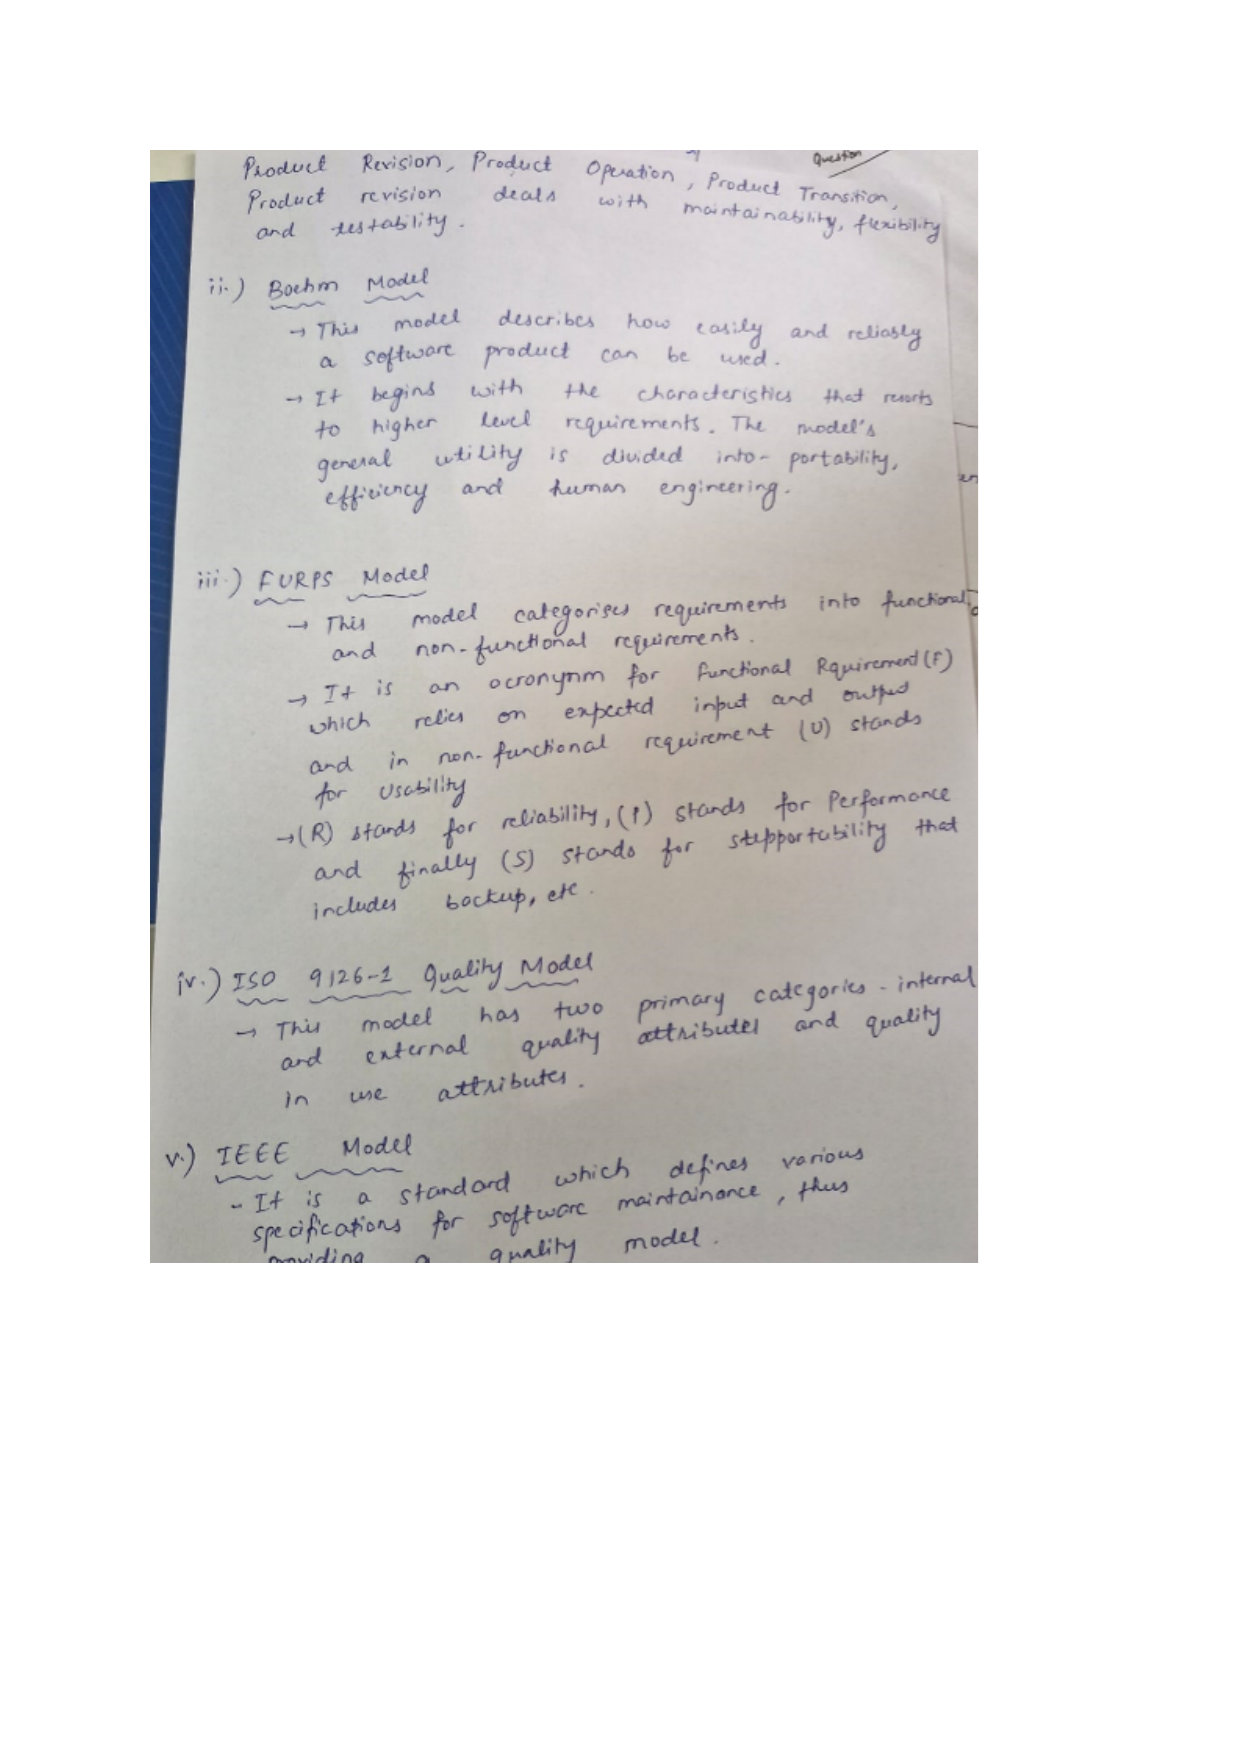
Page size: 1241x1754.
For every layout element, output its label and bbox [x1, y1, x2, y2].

picture [150, 150, 979, 1263]
